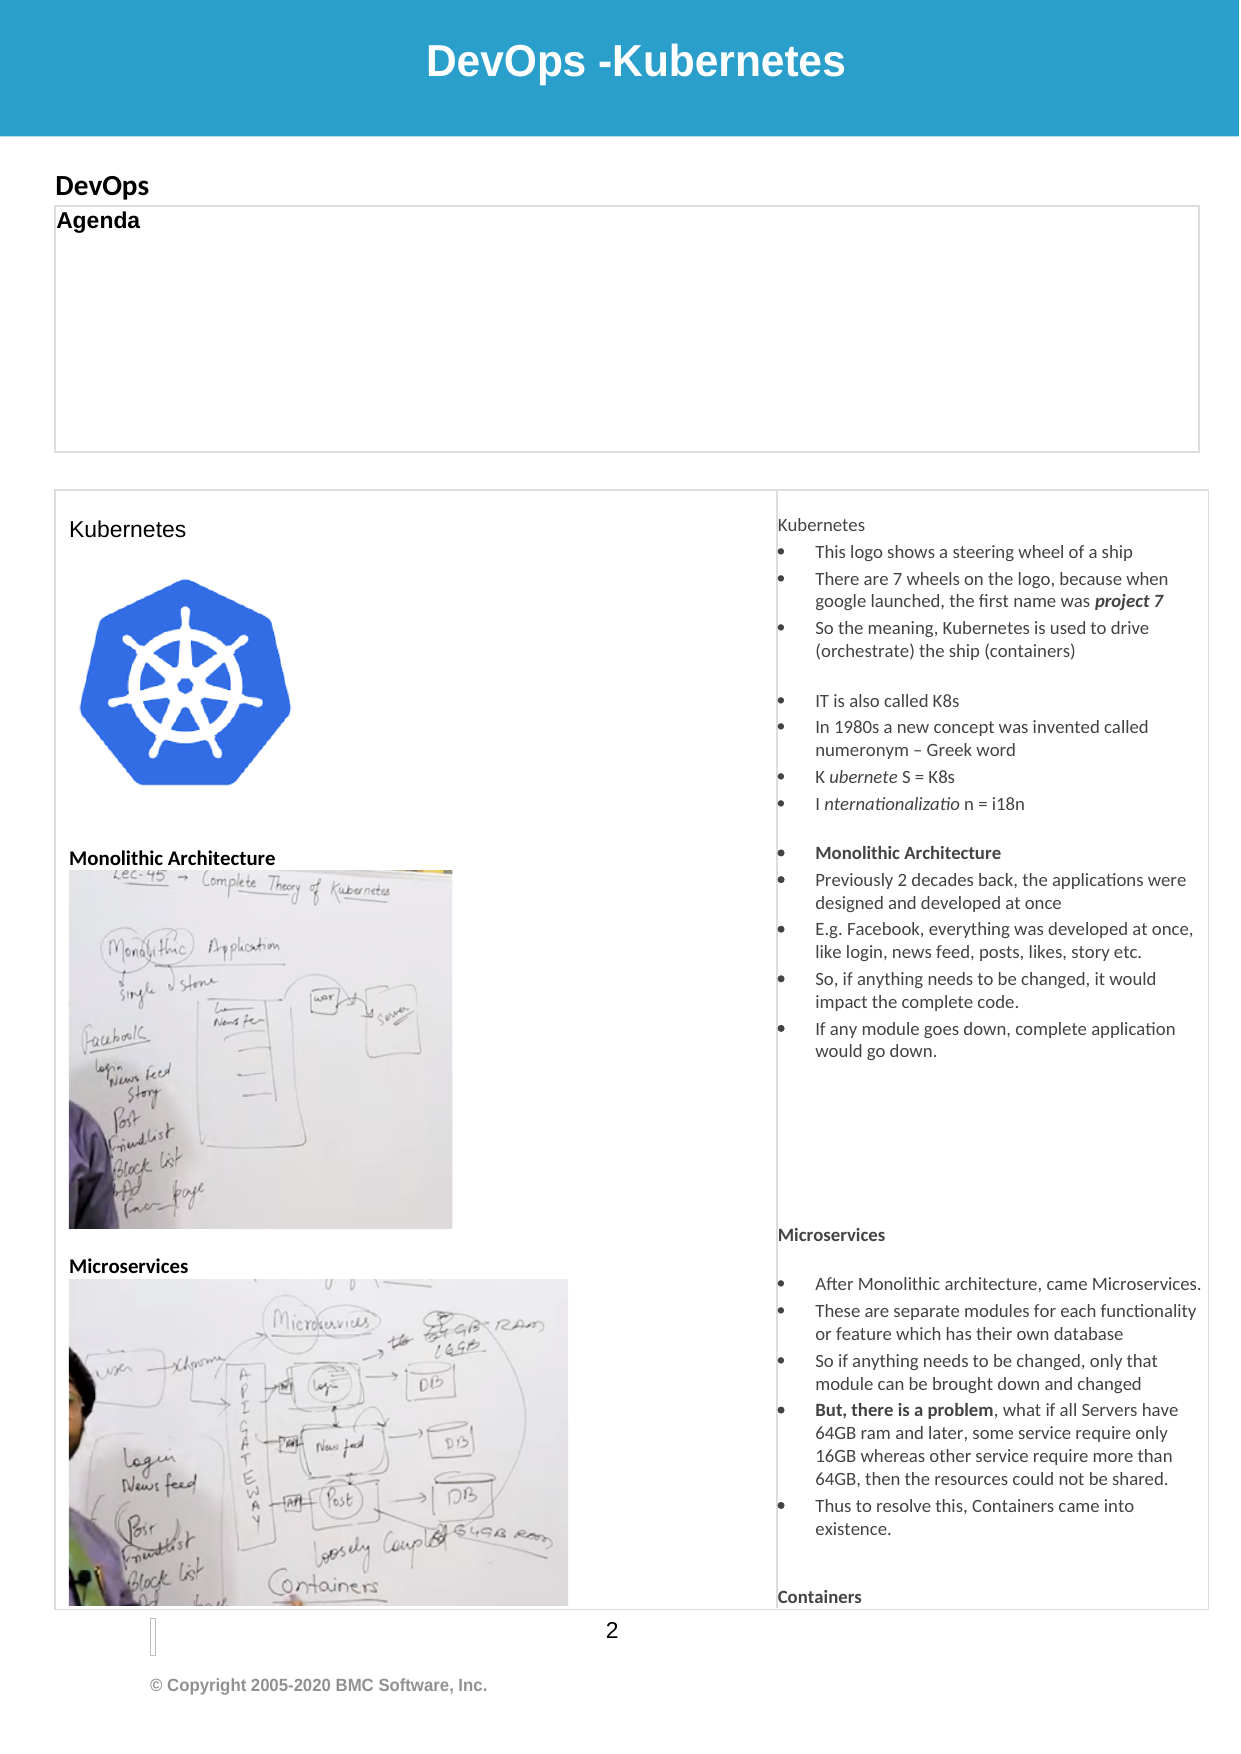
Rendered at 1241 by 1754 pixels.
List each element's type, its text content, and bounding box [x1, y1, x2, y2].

picture [68, 870, 453, 1229]
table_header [56, 491, 776, 1608]
picture [68, 1279, 569, 1606]
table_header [778, 491, 1208, 1608]
text DevOps [55, 167, 779, 202]
table_header Agenda [56, 207, 1198, 451]
picture [68, 568, 294, 795]
